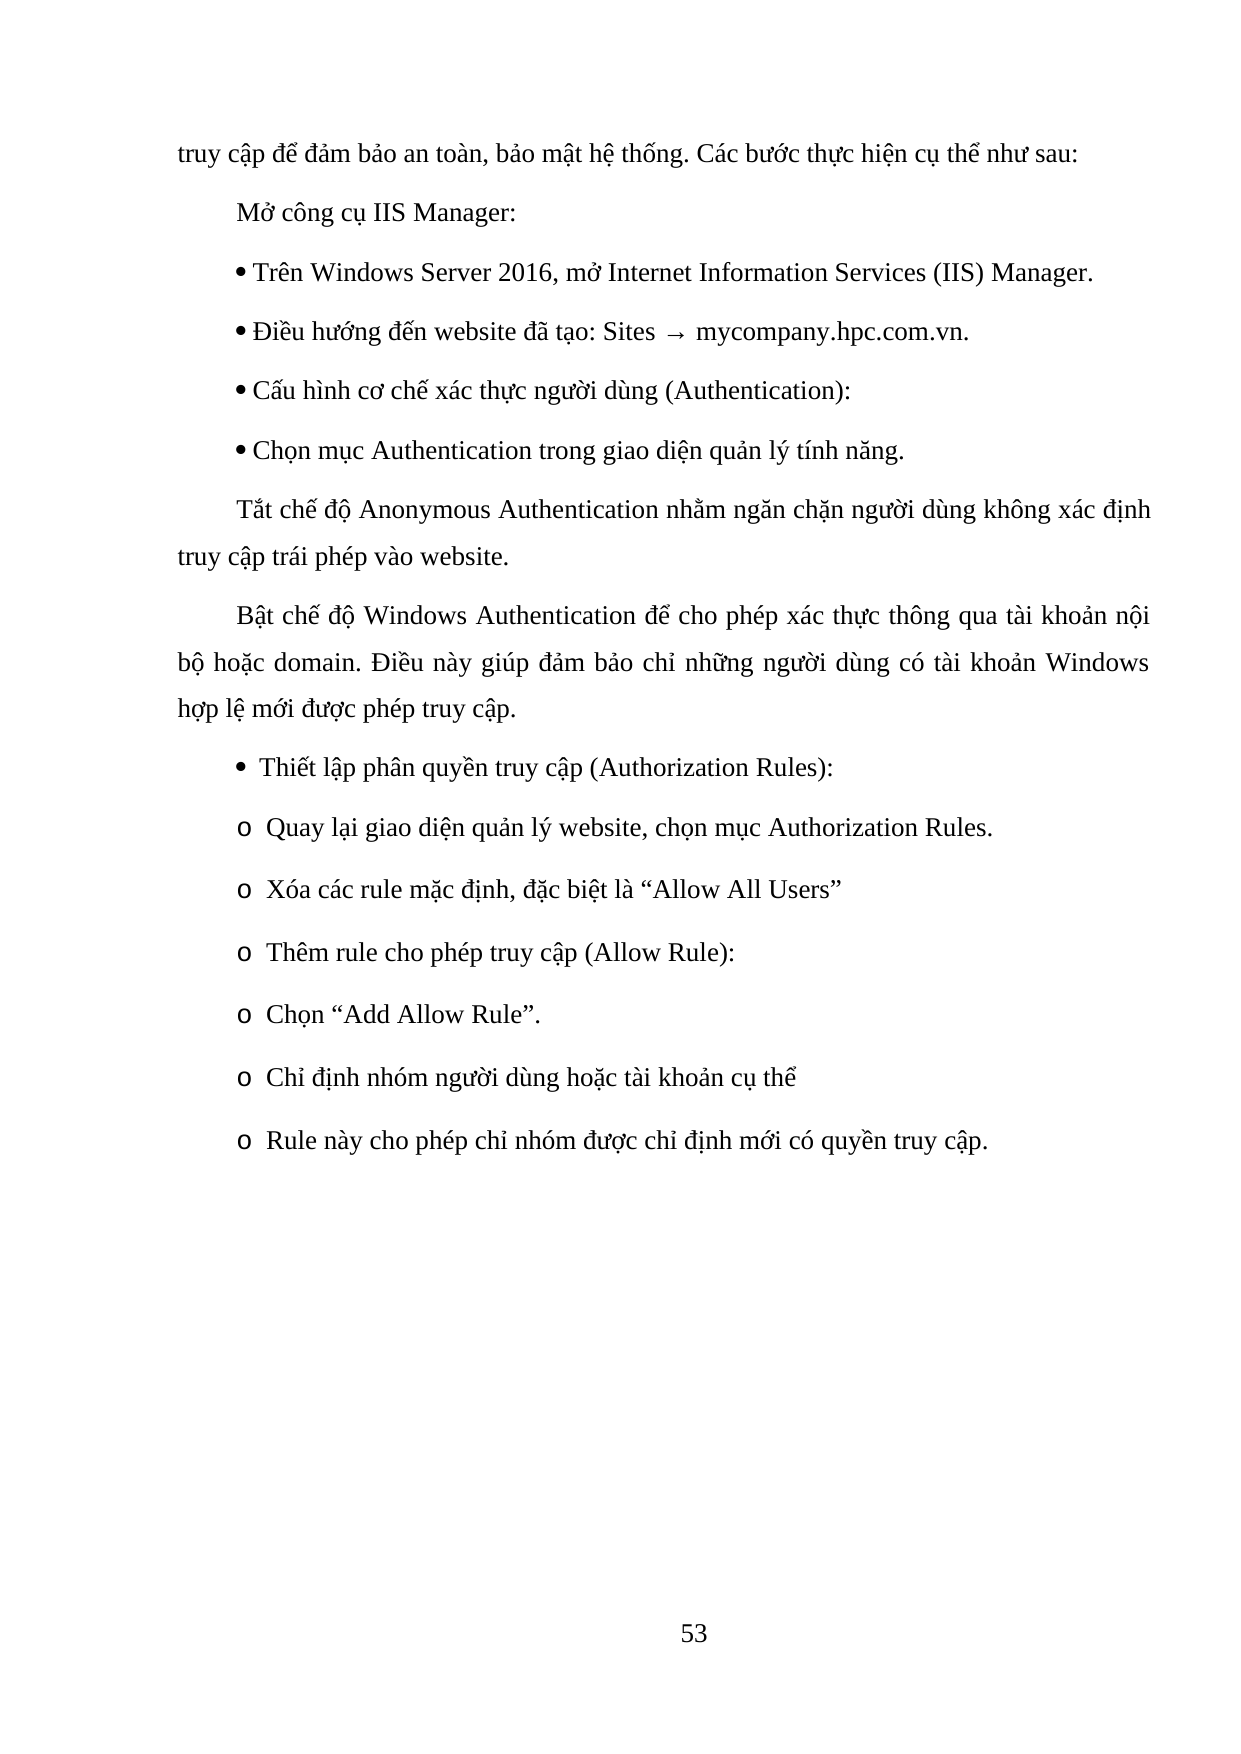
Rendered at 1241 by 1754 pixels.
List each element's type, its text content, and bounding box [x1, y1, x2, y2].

text Bật chế độ Windows Authentication để cho phép xác thực thông qua tài khoản nội bộ hoặc domain. Điều này giúp đảm bảo chỉ những người dùng có tài khoản Windows hợp lệ mới được phép truy cập. [177, 599, 1152, 723]
text Mở công cụ IIS Manager: [177, 196, 1152, 228]
list Thêm rule cho phép truy cập (Allow Rule): [177, 936, 1152, 969]
list Trên Windows Server 2016, mở Internet Information Services (IIS) Manager. [177, 256, 1152, 287]
list Quay lại giao diện quản lý website, chọn mục Authorization Rules. [177, 811, 1152, 844]
list Rule này cho phép chỉ nhóm được chỉ định mới có quyền truy cập. [177, 1124, 1152, 1157]
list Chỉ định nhóm người dùng hoặc tài khoản cụ thể [177, 1061, 1152, 1095]
list Điều hướng đến website đã tạo: Sites → mycompany.hpc.com.vn. [177, 315, 1152, 346]
list Chọn “Add Allow Rule”. [177, 999, 1152, 1032]
list Cấu hình cơ chế xác thực người dùng (Authentication): [177, 374, 1152, 406]
list Chọn mục Authentication trong giao diện quản lý tính năng. [177, 434, 1152, 465]
list Xóa các rule mặc định, đặc biệt là “Allow All Users” [177, 873, 1152, 907]
text Tắt chế độ Anonymous Authentication nhằm ngăn chặn người dùng không xác định truy cập trái phép vào website. [177, 493, 1152, 571]
list Thiết lập phân quyền truy cập (Authorization Rules): [177, 751, 1152, 783]
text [177, 137, 1152, 168]
